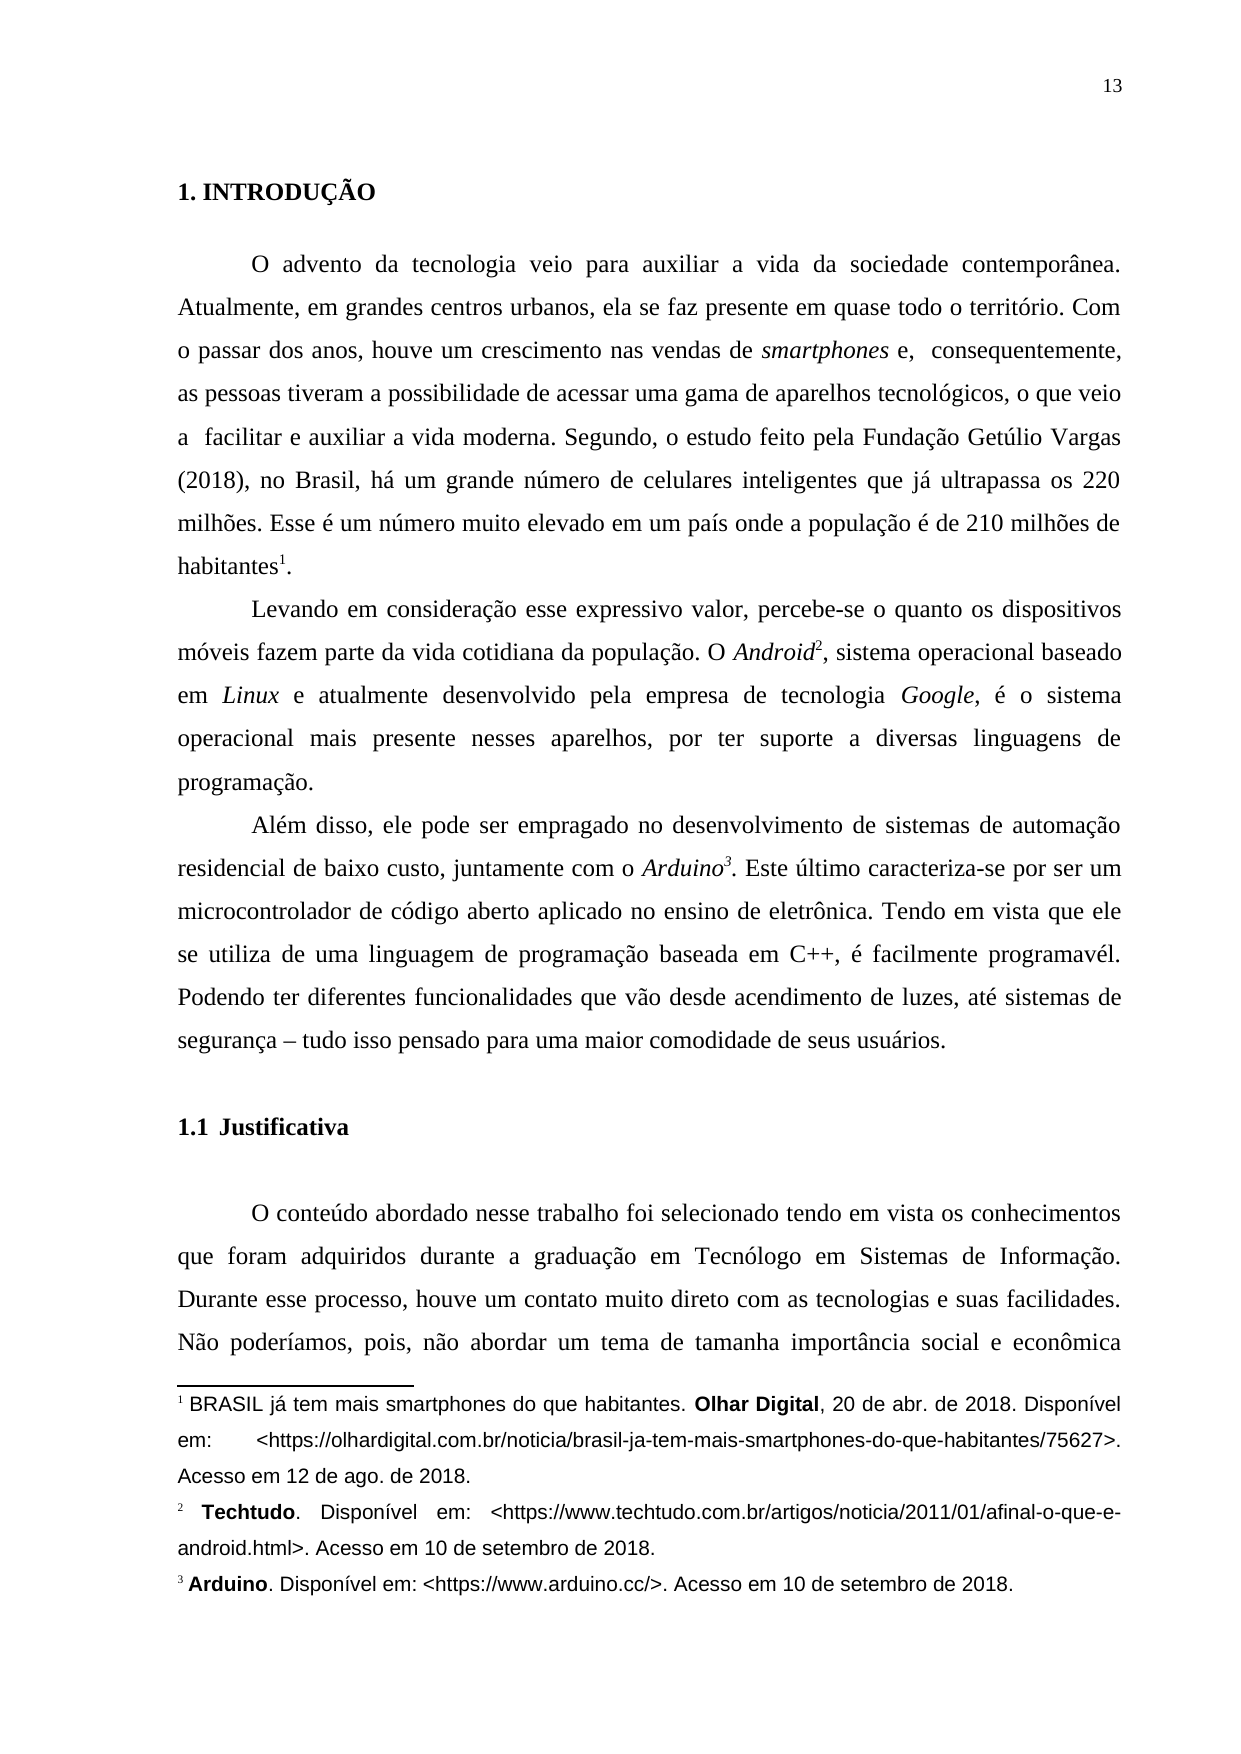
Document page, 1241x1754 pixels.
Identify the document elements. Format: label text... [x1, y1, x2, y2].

text Além disso, ele pode ser empragado no desenvolvimento de sistemas de automação residencial de baixo custo, juntamente com o Arduino. Este último caracteriza-se por ser um microcontrolador de código aberto aplicado no ensino de eletrônica. Tendo em vista que ele se utiliza de uma linguagem de programação baseada em C++, é facilmente programavél. Podendo ter diferentes funcionalidades que vão desde acendimento de luzes, até sistemas de segurança – tudo isso pensado para uma maior comodidade de seus usuários. [177, 810, 1122, 1054]
text Levando em consideração esse expressivo valor, percebe-se o quanto os dispositivos móveis fazem parte da vida cotidiana da população. O Android, sistema operacional baseado em Linux e atualmente desenvolvido pela empresa de tecnologia Google, é o sistema operacional mais presente nesses aparelhos, por ter suporte a diversas linguagens de programação. [177, 594, 1122, 795]
text O advento da tecnologia veio para auxiliar a vida da sociedade contemporânea. Atualmente, em grandes centros urbanos, ela se faz presente em quase todo o território. Com o passar dos anos, houve um crescimento nas vendas de smartphones e, consequentemente, as pessoas tiveram a possibilidade de acessar uma gama de aparelhos tecnológicos, o que veio a facilitar e auxiliar a vida moderna. Segundo, o estudo feito pela Fundação Getúlio Vargas (2018), no Brasil, há um grande número de celulares inteligentes que já ultrapassa os 220 milhões. Esse é um número muito elevado em um país onde a população é de 210 milhões de habitantes. [177, 249, 1122, 580]
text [177, 1198, 1122, 1356]
text 1. INTRODUÇÃO [177, 177, 1122, 206]
list Justificativa [177, 1112, 1122, 1140]
